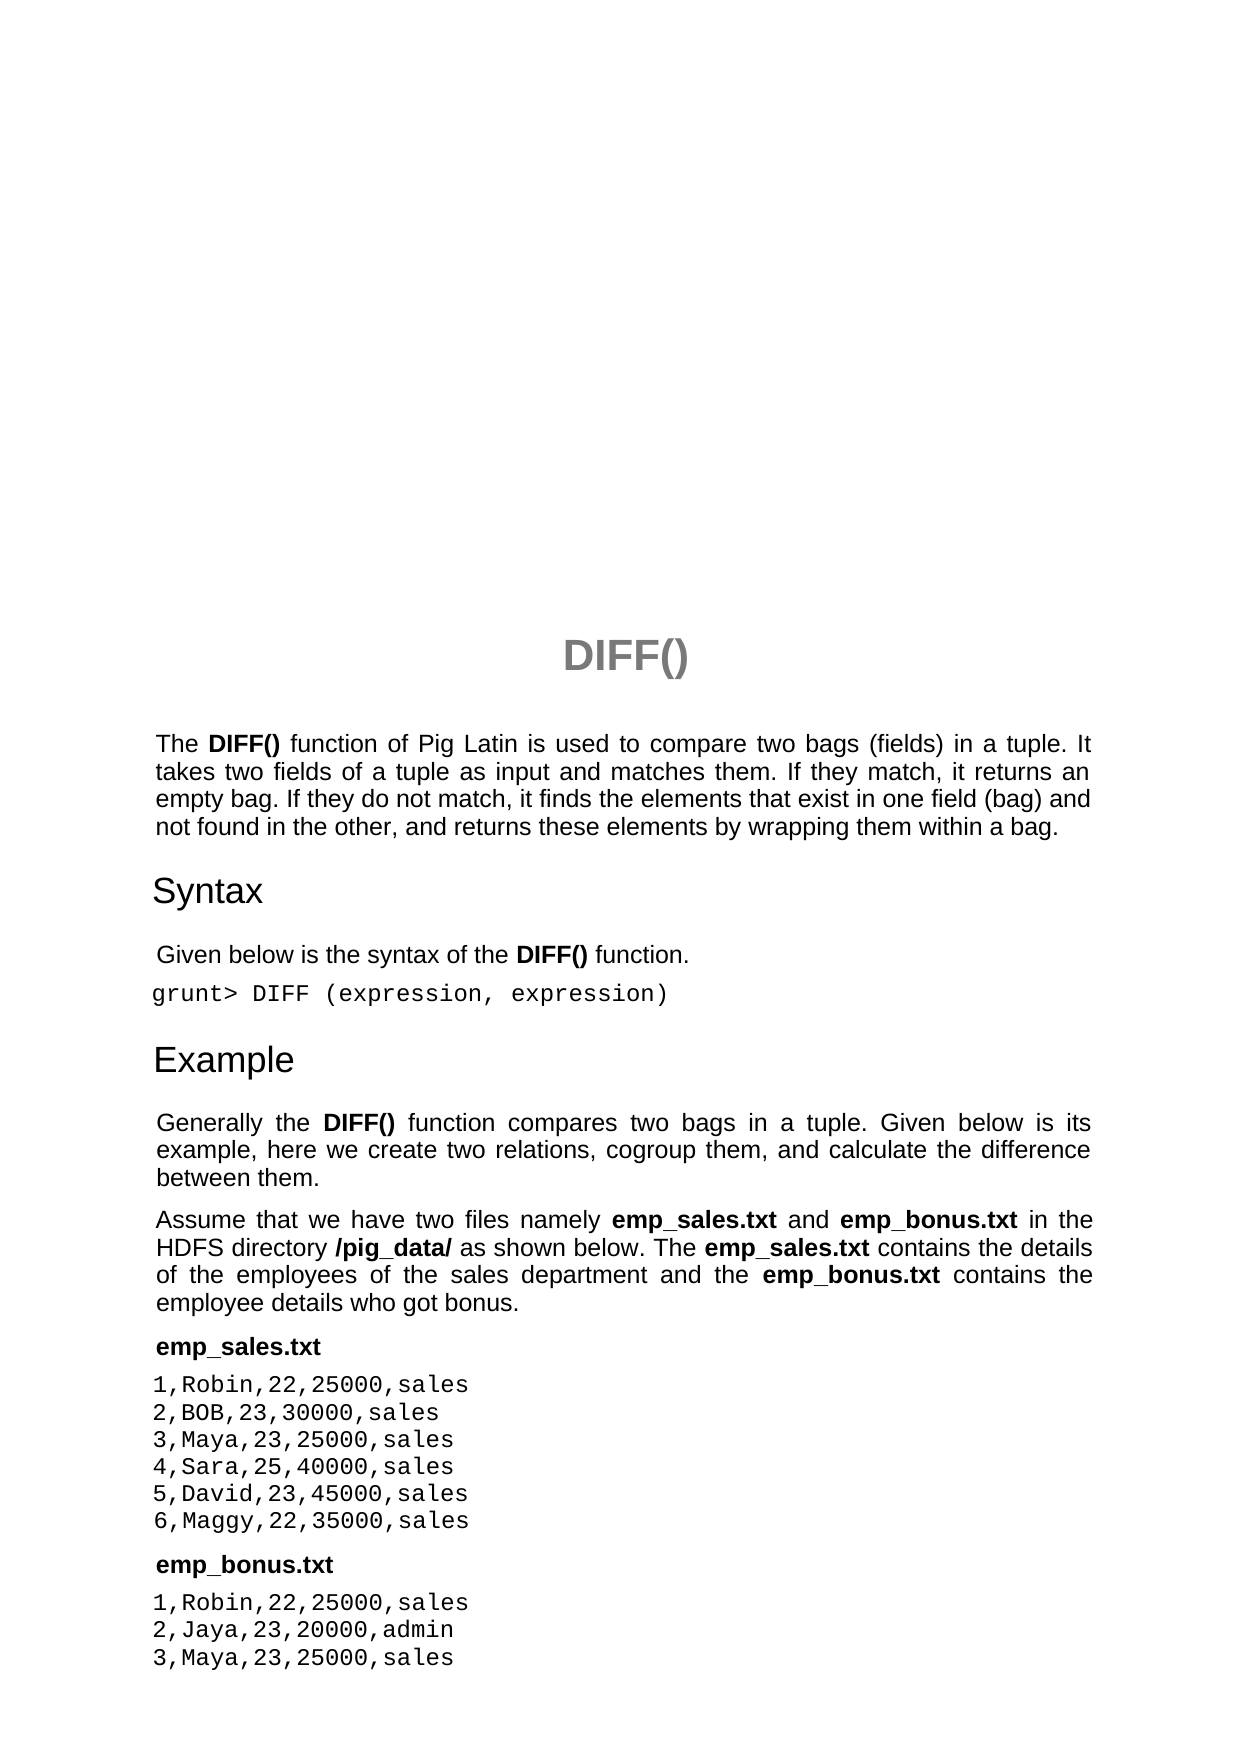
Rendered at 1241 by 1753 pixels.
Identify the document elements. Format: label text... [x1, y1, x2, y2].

text Syntax [152, 869, 1221, 911]
text 5,David,23,45000,sales [152, 1482, 1221, 1509]
text Example [153, 1038, 1221, 1080]
text 2,Jaya,23,20000,admin [152, 1618, 1221, 1645]
text 1,Robin,22,25000,sales [153, 1373, 1221, 1400]
text 2,BOB,23,30000,sales [152, 1400, 1221, 1427]
text grunt> DIFF (expression, expression) [151, 981, 1221, 1008]
text 4,Sara,25,40000,sales [152, 1454, 1221, 1482]
text 3,Maya,23,25000,sales [152, 1427, 1221, 1454]
text 1,Robin,22,25000,sales [153, 1591, 1221, 1618]
text 3,Maya,23,25000,sales [152, 1645, 1221, 1672]
text 6,Maggy,22,35000,sales [153, 1509, 1221, 1536]
text emp_bonus.txt [156, 1550, 1221, 1579]
text The DIFF() function of Pig Latin is used to compare two bags (fields) in a tuple. It takes two fields of a tuple as input and matches them. If they match, it returns an empty bag. If they do not match, it finds the elements that exist in one field (bag) and not found in the other, and returns these elements by wrapping them within a bag. [155, 731, 1092, 840]
text DIFF() [563, 629, 1221, 680]
text emp_sales.txt [156, 1332, 1221, 1361]
text Generally the DIFF() function compares two bags in a tuple. Given below is its example, here we create two relations, cogroup them, and calculate the difference between them. [156, 1109, 1093, 1191]
text Assume that we have two files namely emp_sales.txt and emp_bonus.txt in the HDFS directory /pig_data/ as shown below. The emp_sales.txt contains the details of the employees of the sales department and the emp_bonus.txt contains the employee details who got bonus. [155, 1207, 1093, 1317]
text Given below is the syntax of the DIFF() function. [156, 940, 1221, 969]
